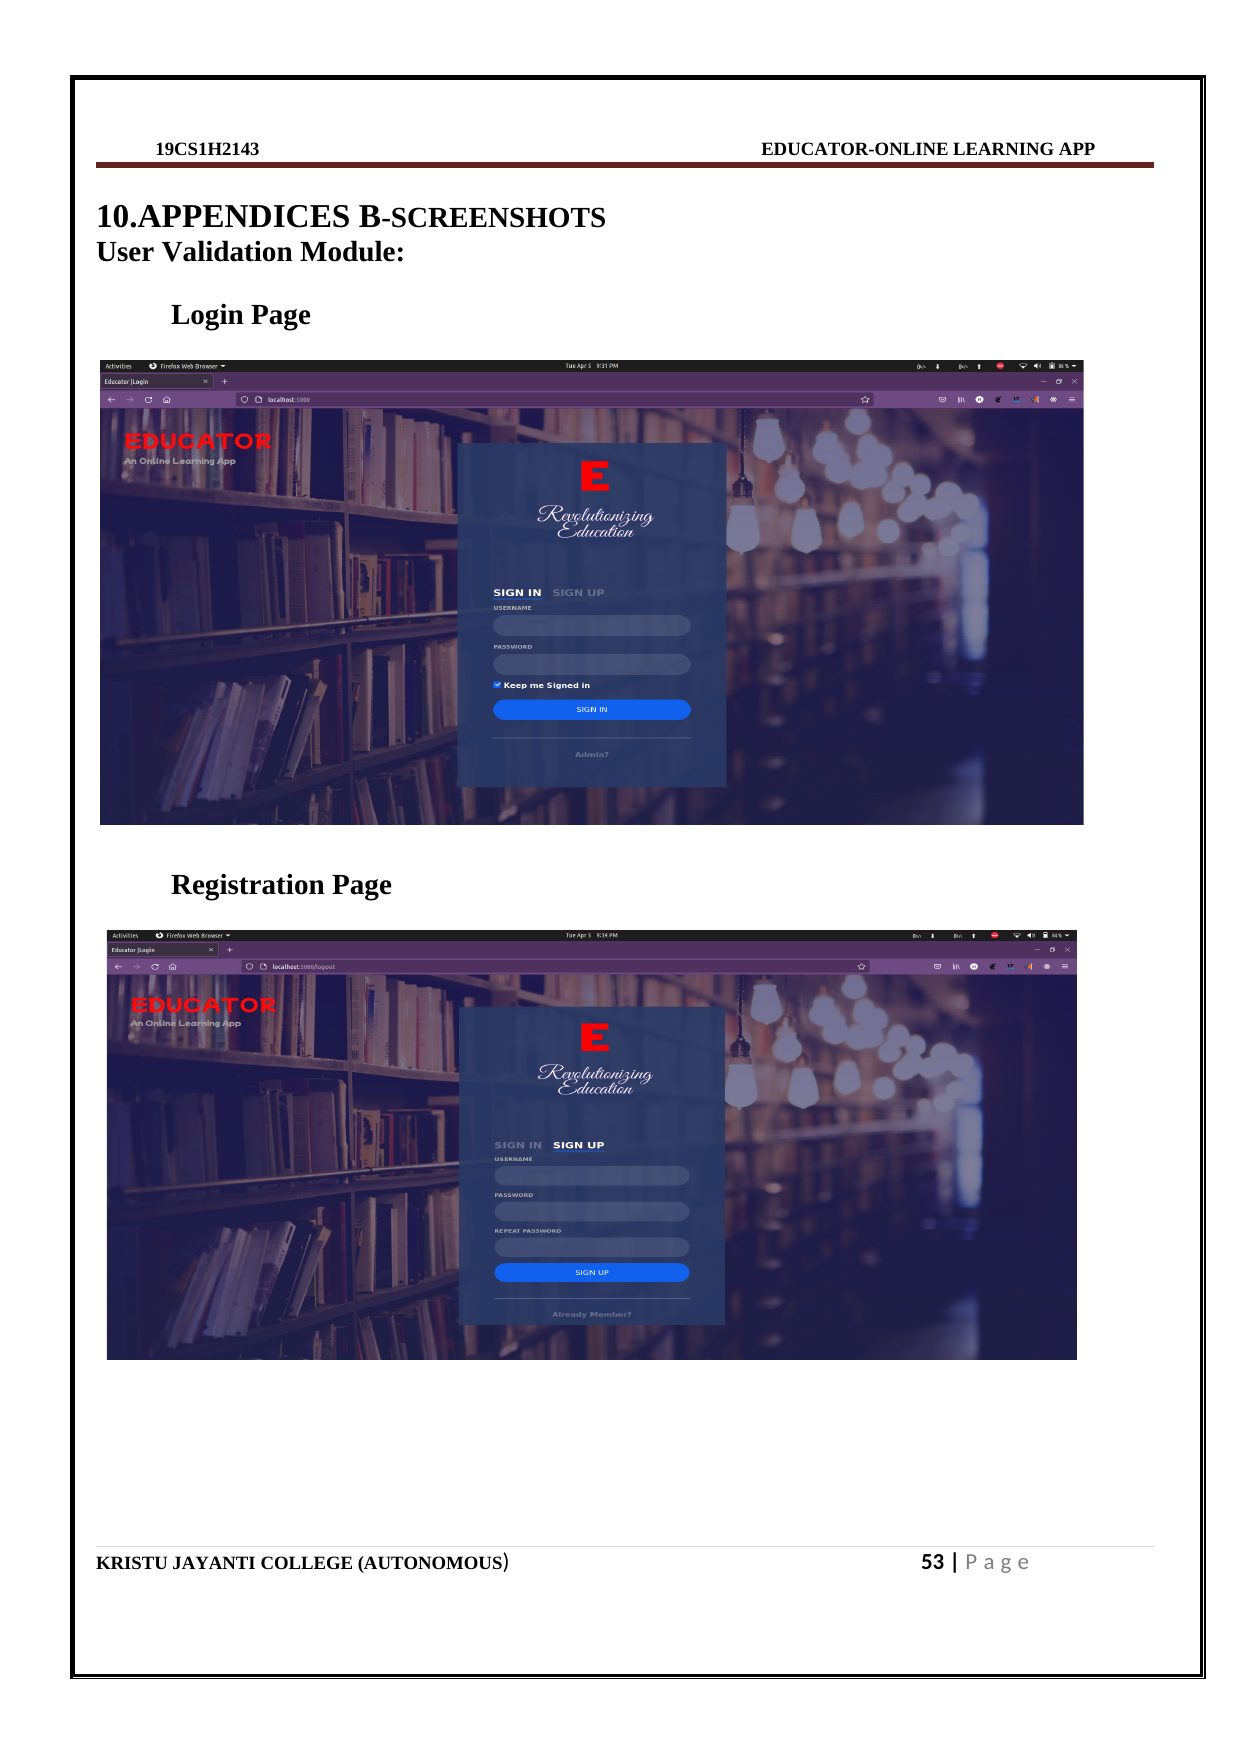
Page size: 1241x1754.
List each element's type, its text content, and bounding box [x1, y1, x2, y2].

text User Validation Module: [96, 234, 1154, 268]
text Login Page [171, 297, 1154, 331]
picture [106, 930, 1077, 1360]
picture [100, 360, 1084, 825]
list 10.APPENDICES B-SCREENSHOTS [96, 196, 1154, 234]
